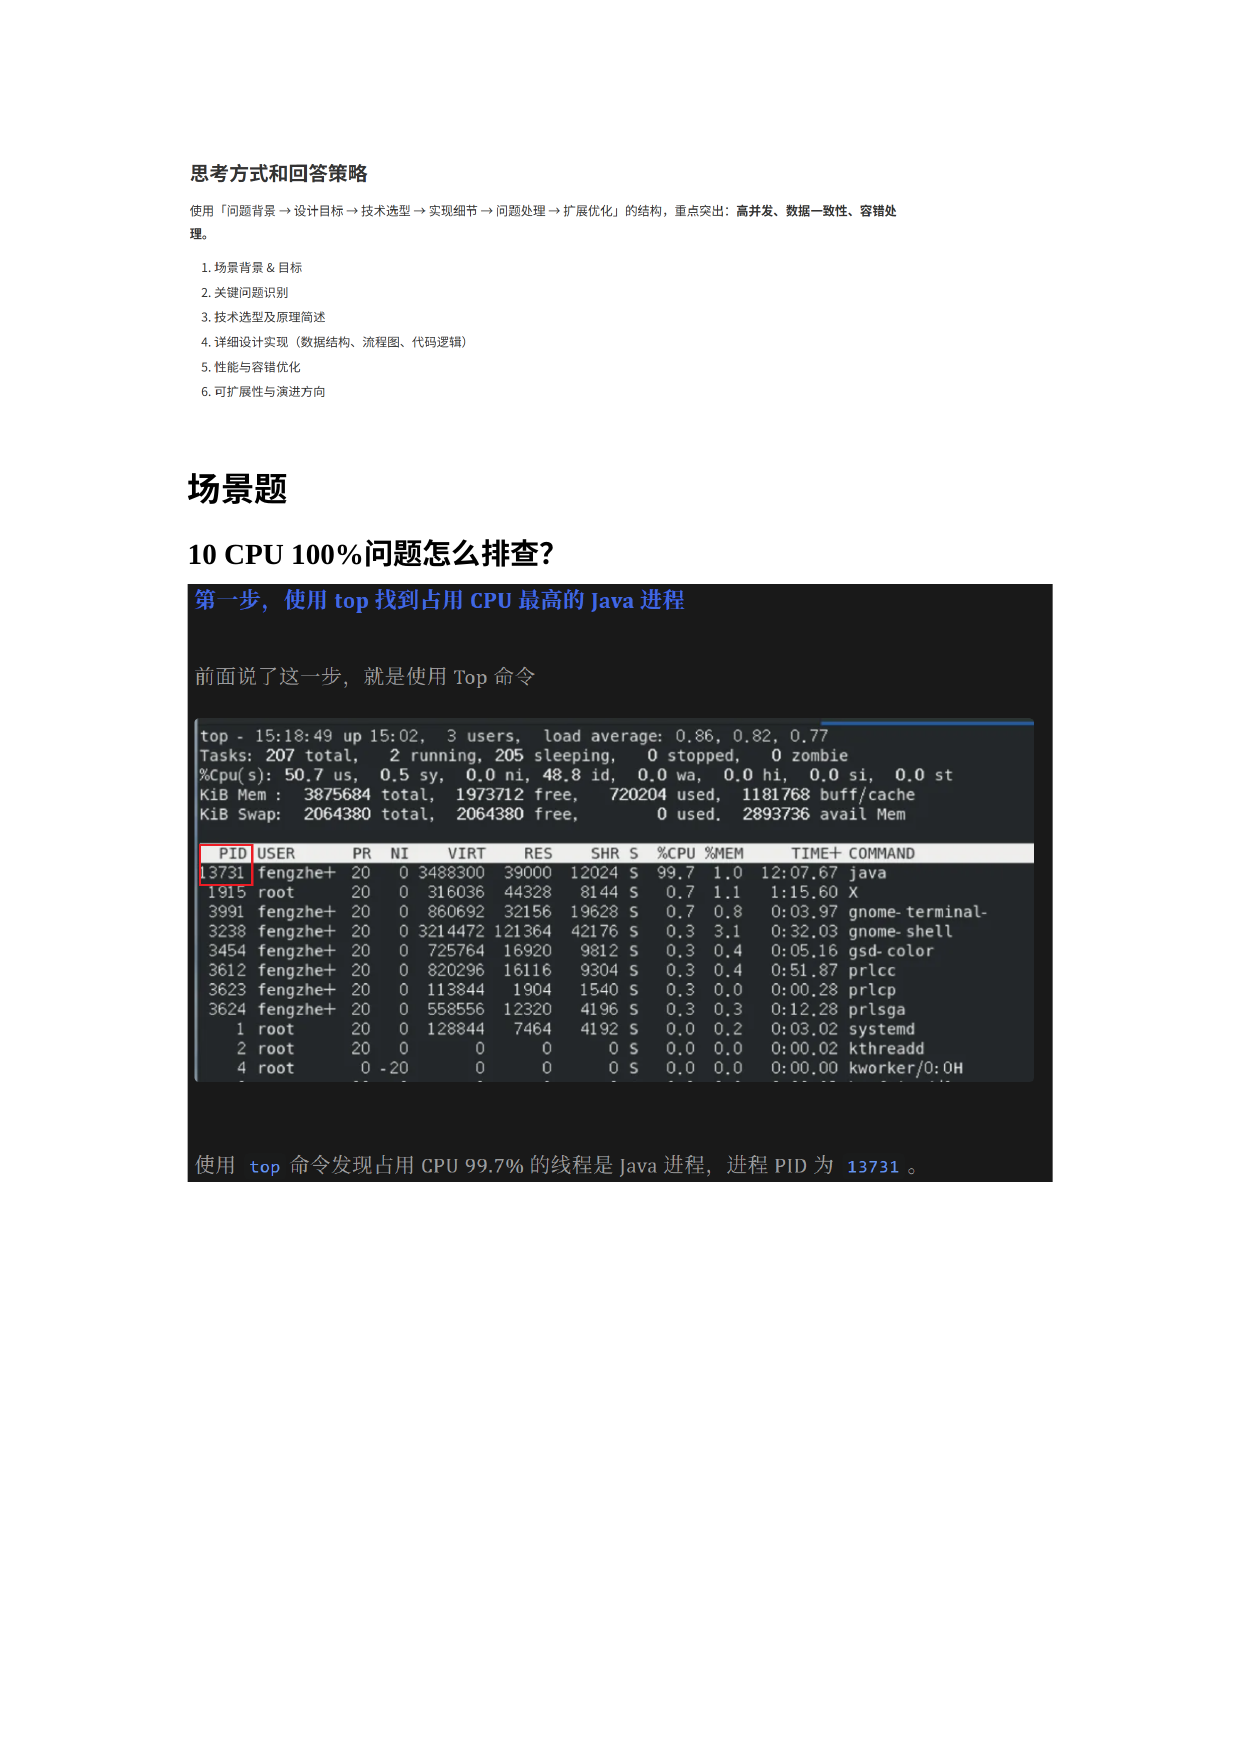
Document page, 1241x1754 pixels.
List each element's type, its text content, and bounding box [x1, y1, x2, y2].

picture [187, 584, 1053, 1182]
picture [187, 162, 899, 401]
subtitle 10 CPU 100%问题怎么排查？ [187, 519, 1053, 584]
subtitle 场景题 [187, 454, 1053, 519]
